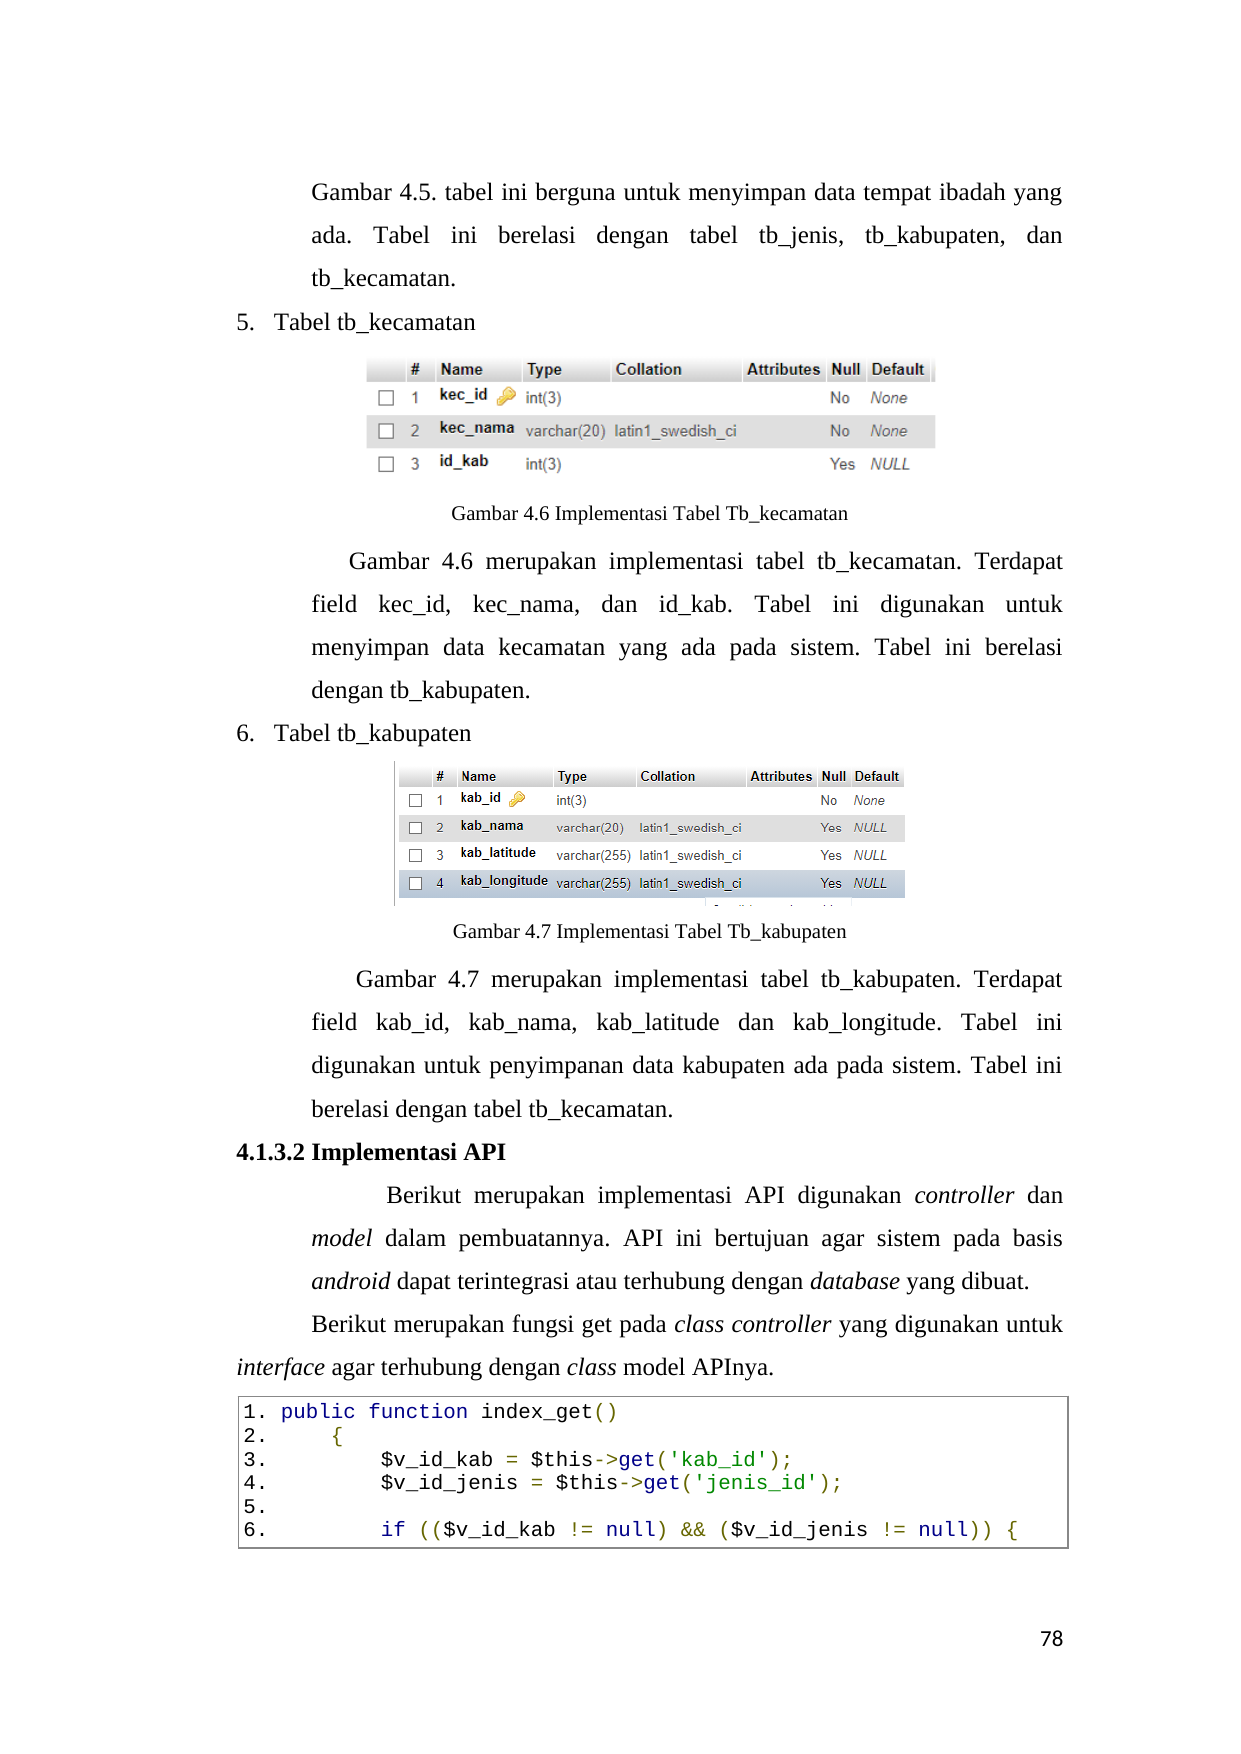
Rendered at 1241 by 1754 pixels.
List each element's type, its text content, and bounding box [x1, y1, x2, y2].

text Berikut merupakan implementasi API digunakan controller dan model dalam pembuatannya. API ini bertujuan agar sistem pada basis android dapat terintegrasi atau terhubung dengan database yang dibuat. [311, 1180, 1063, 1295]
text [311, 177, 1063, 292]
list if (($v_id_kab != null) && ($v_id_jenis != null)) { [239, 1514, 1067, 1547]
text Berikut merupakan fungsi get pada class controller yang digunakan untuk interface agar terhubung dengan class model APInya. [236, 1309, 1063, 1381]
list $v_id_jenis = $this->get('jenis_id'); [239, 1466, 1067, 1496]
list { [239, 1419, 1067, 1443]
picture [394, 761, 905, 906]
text Gambar 4.7 Implementasi Tabel Tb_kabupaten [236, 919, 1063, 943]
list Tabel tb_kabupaten [236, 718, 1063, 747]
list $v_id_kab = $this->get('kab_id'); [239, 1443, 1067, 1466]
text Gambar 4.7 merupakan implementasi tabel tb_kabupaten. Terdapat field kab_id, kab_nama, kab_latitude dan kab_longitude. Tabel ini digunakan untuk penyimpanan data kabupaten ada pada sistem. Tabel ini berelasi dengan tabel tb_kecamatan. [311, 964, 1063, 1122]
list Implementasi API [236, 1137, 1063, 1166]
list Tabel tb_kecamatan [236, 307, 1063, 335]
picture [363, 349, 936, 488]
text Gambar 4.6 merupakan implementasi tabel tb_kecamatan. Terdapat field kec_id, kec_nama, dan id_kab. Tabel ini digunakan untuk menyimpan data kecamatan yang ada pada sistem. Tabel ini berelasi dengan tb_kabupaten. [311, 546, 1063, 704]
list public function index_get() [239, 1397, 1067, 1419]
text Gambar 4.6 Implementasi Tabel Tb_kecamatan [236, 501, 1063, 525]
